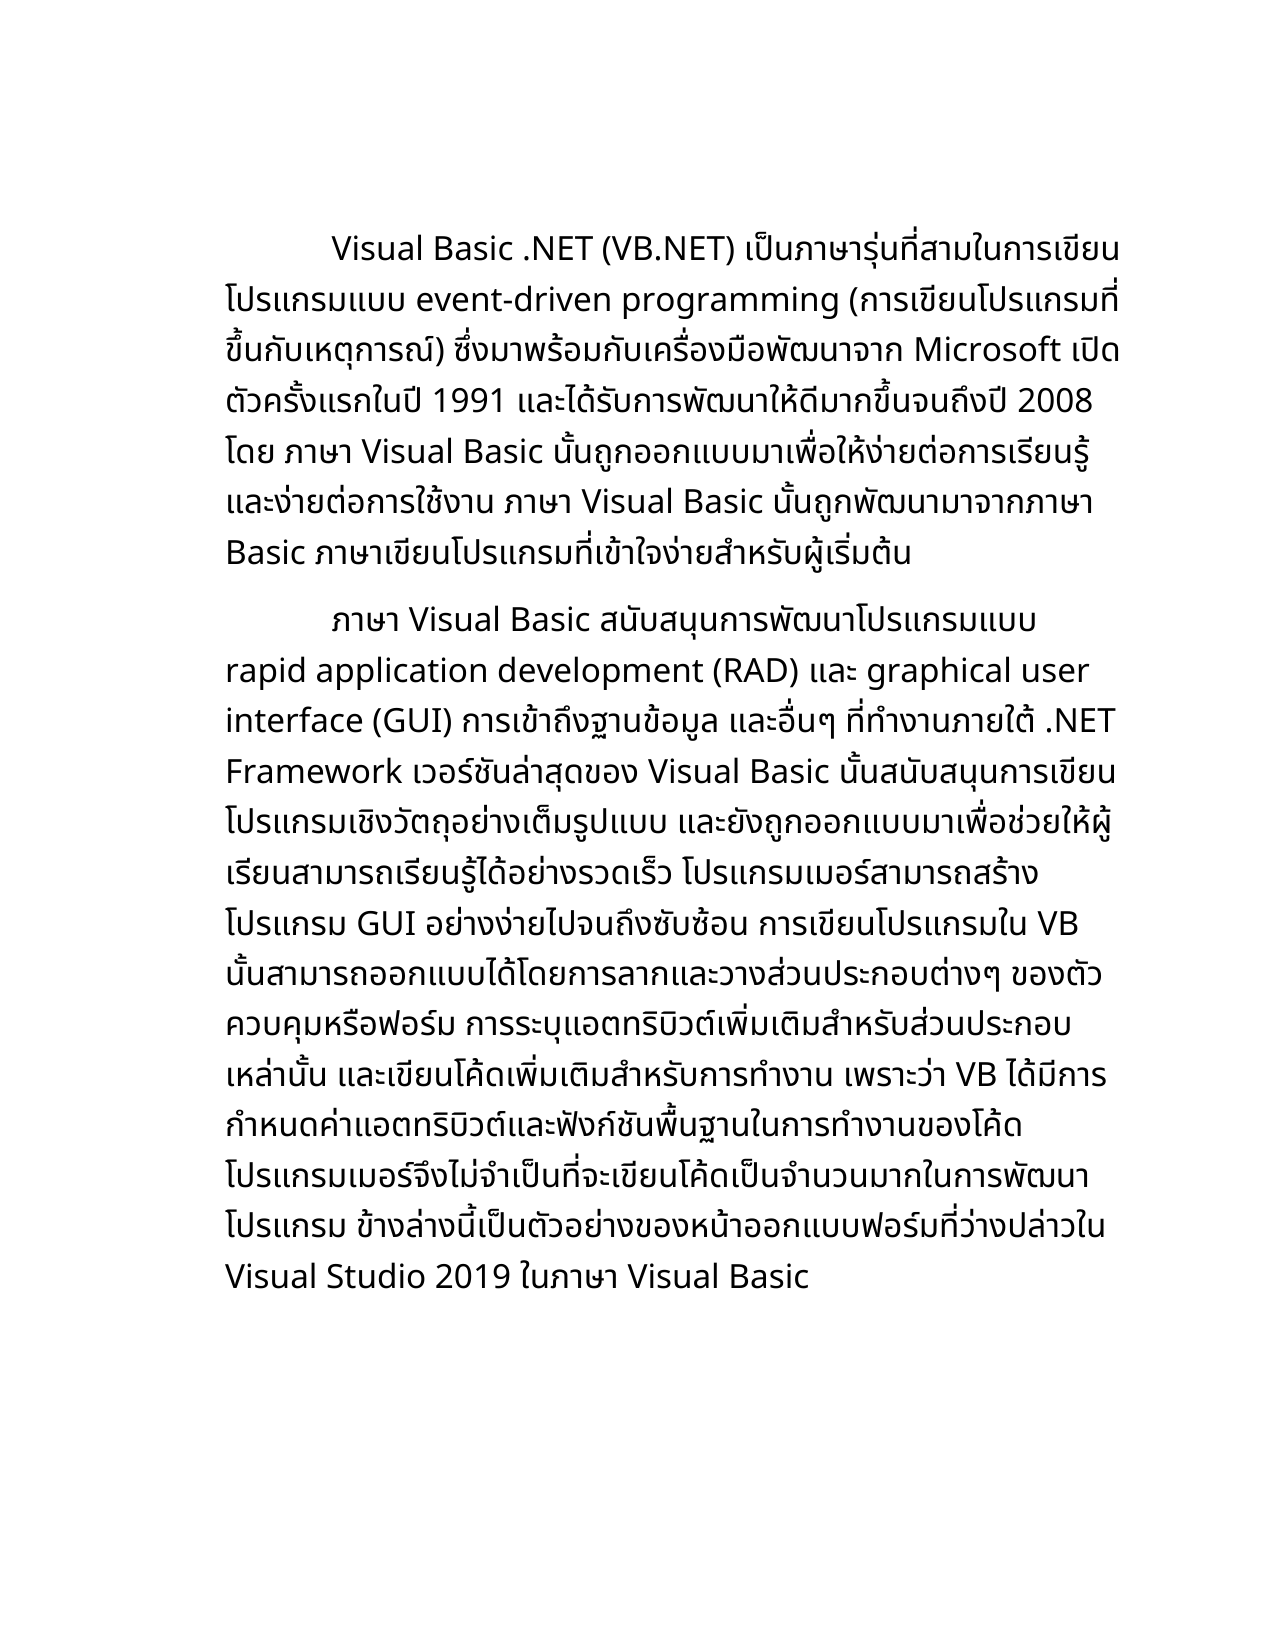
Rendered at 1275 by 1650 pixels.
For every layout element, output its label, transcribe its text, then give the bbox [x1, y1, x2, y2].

text ภาษา Visual Basic สนับสนุนการพัฒนาโปรแกรมแบบ rapid application development (RAD) และ graphical user interface (GUI) การเข้าถึงฐานข้อมูล และอื่นๆ ที่ทำงานภายใต้ .NET Framework เวอร์ชันล่าสุดของ Visual Basic นั้นสนับสนุนการเขียนโปรแกรมเชิงวัตถุอย่างเต็มรูปแบบ และยังถูกออกแบบมาเพื่อช่วยให้ผู้เรียนสามารถเรียนรู้ได้อย่างรวดเร็ว โปรแกรมเมอร์สามารถสร้างโปรแกรม GUI อย่างง่ายไปจนถึงซับซ้อน การเขียนโปรแกรมใน VB นั้นสามารถออกแบบได้โดยการลากและวางส่วนประกอบต่างๆ ของตัวควบคุมหรือฟอร์ม การระบุแอตทริบิวต์เพิ่มเติมสำหรับส่วนประกอบเหล่านั้น และเขียนโค้ดเพิ่มเติมสำหรับการทำงาน เพราะว่า VB ได้มีการกำหนดค่าแอตทริบิวต์และฟังก์ชันพื้นฐานในการทำงานของโค้ด โปรแกรมเมอร์จึงไม่จำเป็นที่จะเขียนโค้ดเป็นจำนวนมากในการพัฒนาโปรแกรม ข้างล่างนี้เป็นตัวอย่างของหน้าออกแบบฟอร์มที่ว่างปล่าวใน Visual Studio 2019 ในภาษา Visual Basic [225, 596, 1125, 1303]
text Visual Basic .NET (VB.NET) เป็นภาษารุ่นที่สามในการเขียนโปรแกรมแบบ event-driven programming (การเขียนโปรแกรมที่ขึ้นกับเหตุการณ์) ซึ่งมาพร้อมกับเครื่องมือพัฒนาจาก Microsoft เปิดตัวครั้งแรกในปี 1991 และได้รับการพัฒนาให้ดีมากขึ้นจนถึงปี 2008 โดย ภาษา Visual Basic นั้นถูกออกแบบมาเพื่อให้ง่ายต่อการเรียนรู้และง่ายต่อการใช้งาน ภาษา Visual Basic นั้นถูกพัฒนามาจากภาษา Basic ภาษาเขียนโปรแกรมที่เข้าใจง่ายสำหรับผู้เริ่มต้น [225, 225, 1125, 579]
